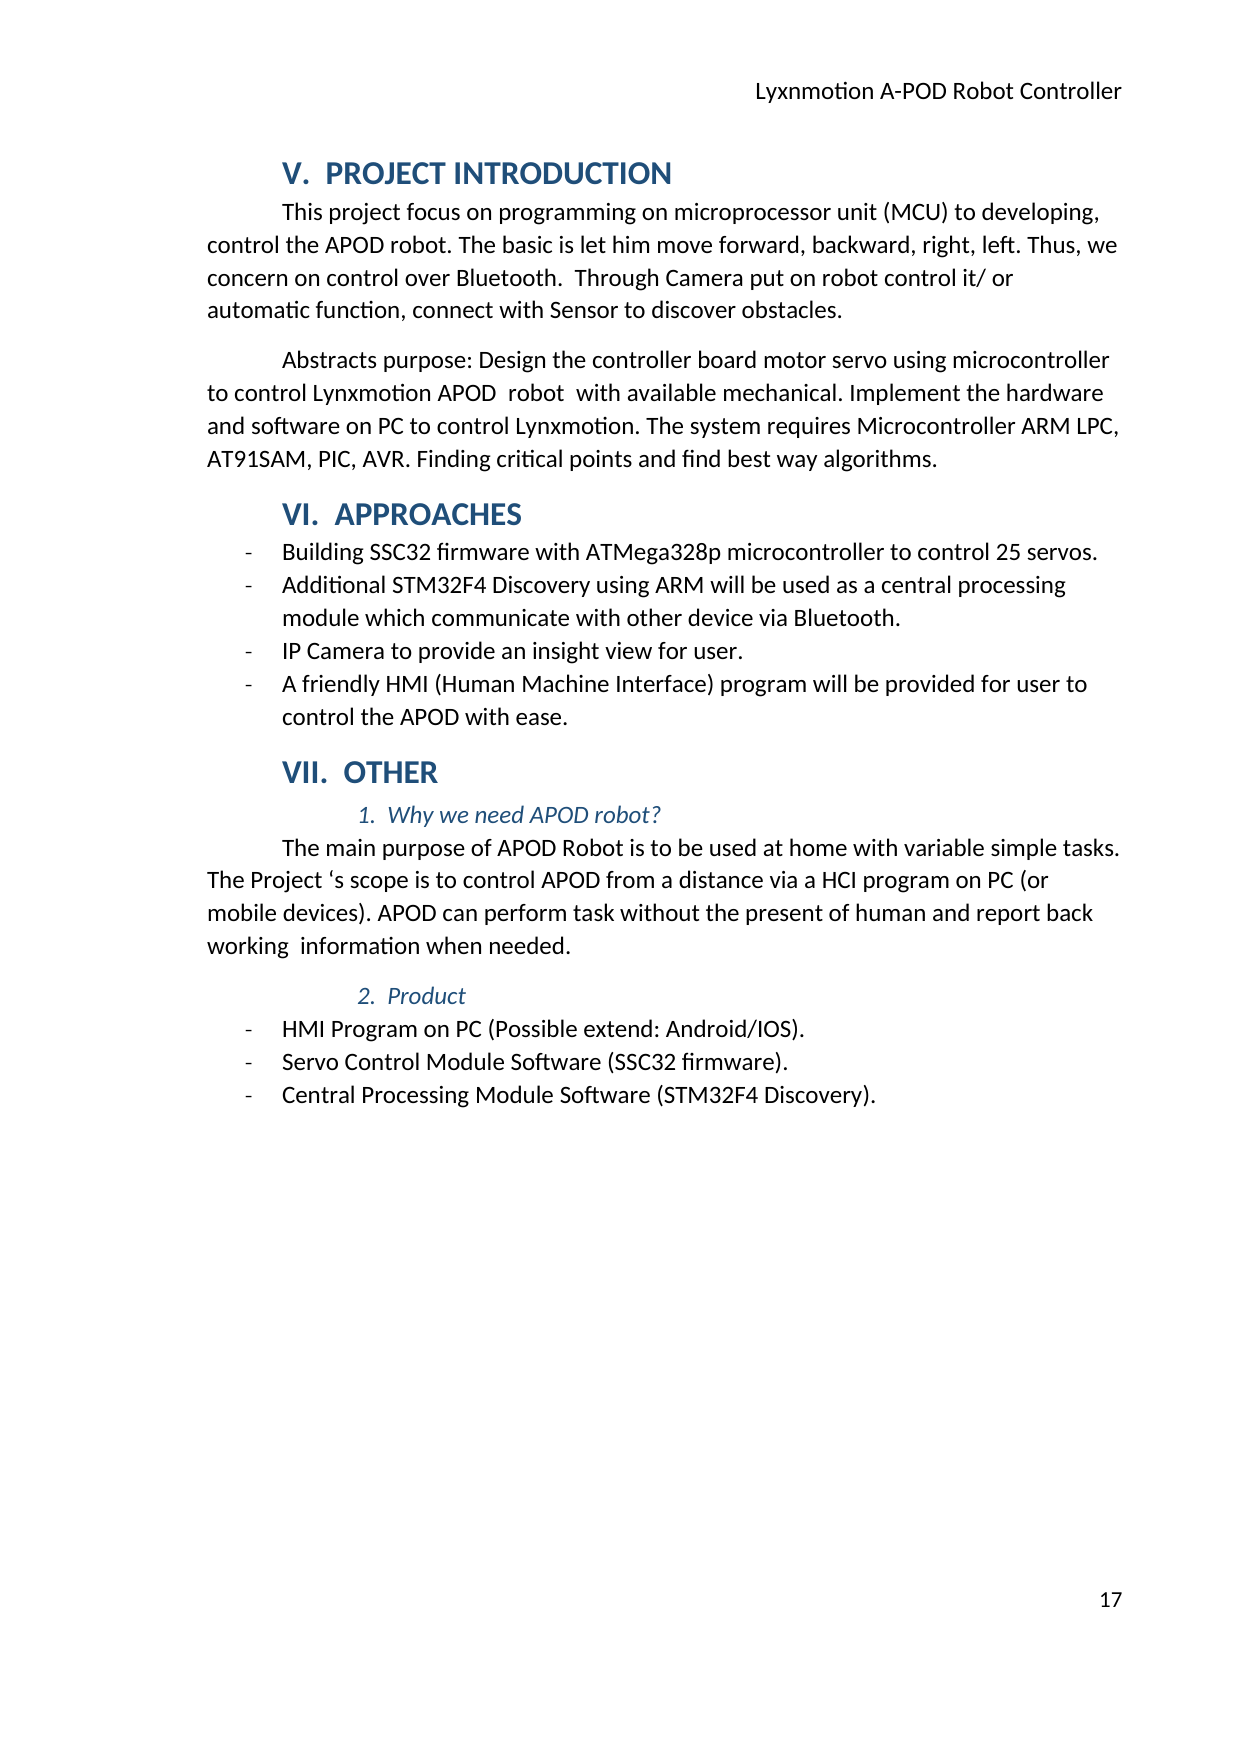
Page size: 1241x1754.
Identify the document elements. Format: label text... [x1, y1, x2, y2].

list Central Processing Module Software (STM32F4 Discovery). [244, 1079, 1122, 1109]
list A friendly HMI (Human Machine Interface) program will be provided for user to control the APOD with ease. [244, 668, 1122, 732]
subtitle OTHER [282, 751, 1122, 791]
subtitle Why we need APOD robot? [357, 799, 1122, 829]
list HMI Program on PC (Possible extend: Android/IOS). [244, 1013, 1122, 1043]
list IP Camera to provide an insight view for user. [244, 635, 1122, 666]
subtitle PROJECT INTRODUCTION [282, 152, 1122, 193]
list Building SSC32 firmware with ATMega328p microcontroller to control 25 servos. [244, 536, 1122, 567]
subtitle APPROACHES [282, 492, 1122, 533]
subtitle Product [357, 980, 1122, 1011]
list Additional STM32F4 Discovery using ARM will be used as a central processing module which communicate with other device via Bluetooth. [244, 569, 1122, 633]
list Servo Control Module Software (SSC32 firmware). [244, 1046, 1122, 1076]
text This project focus on programming on microprocessor unit (MCU) to developing, control the APOD robot. The basic is let him move forward, backward, right, left. Thus, we concern on control over Bluetooth. Through Camera put on robot control it/ or automatic function, connect with Sensor to discover obstacles. [207, 196, 1122, 325]
text The main purpose of APOD Robot is to be used at home with variable simple tasks. The Project ‘s scope is to control APOD from a distance via a HCI program on PC (or mobile devices). APOD can perform task without the present of human and report back working information when needed. [207, 832, 1122, 961]
text Abstracts purpose: Design the controller board motor servo using microcontroller to control Lynxmotion APOD robot with available mechanical. Implement the hardware and software on PC to control Lynxmotion. The system requires Microcontroller ARM LPC, AT91SAM, PIC, AVR. Finding critical points and find best way algorithms. [207, 344, 1122, 473]
